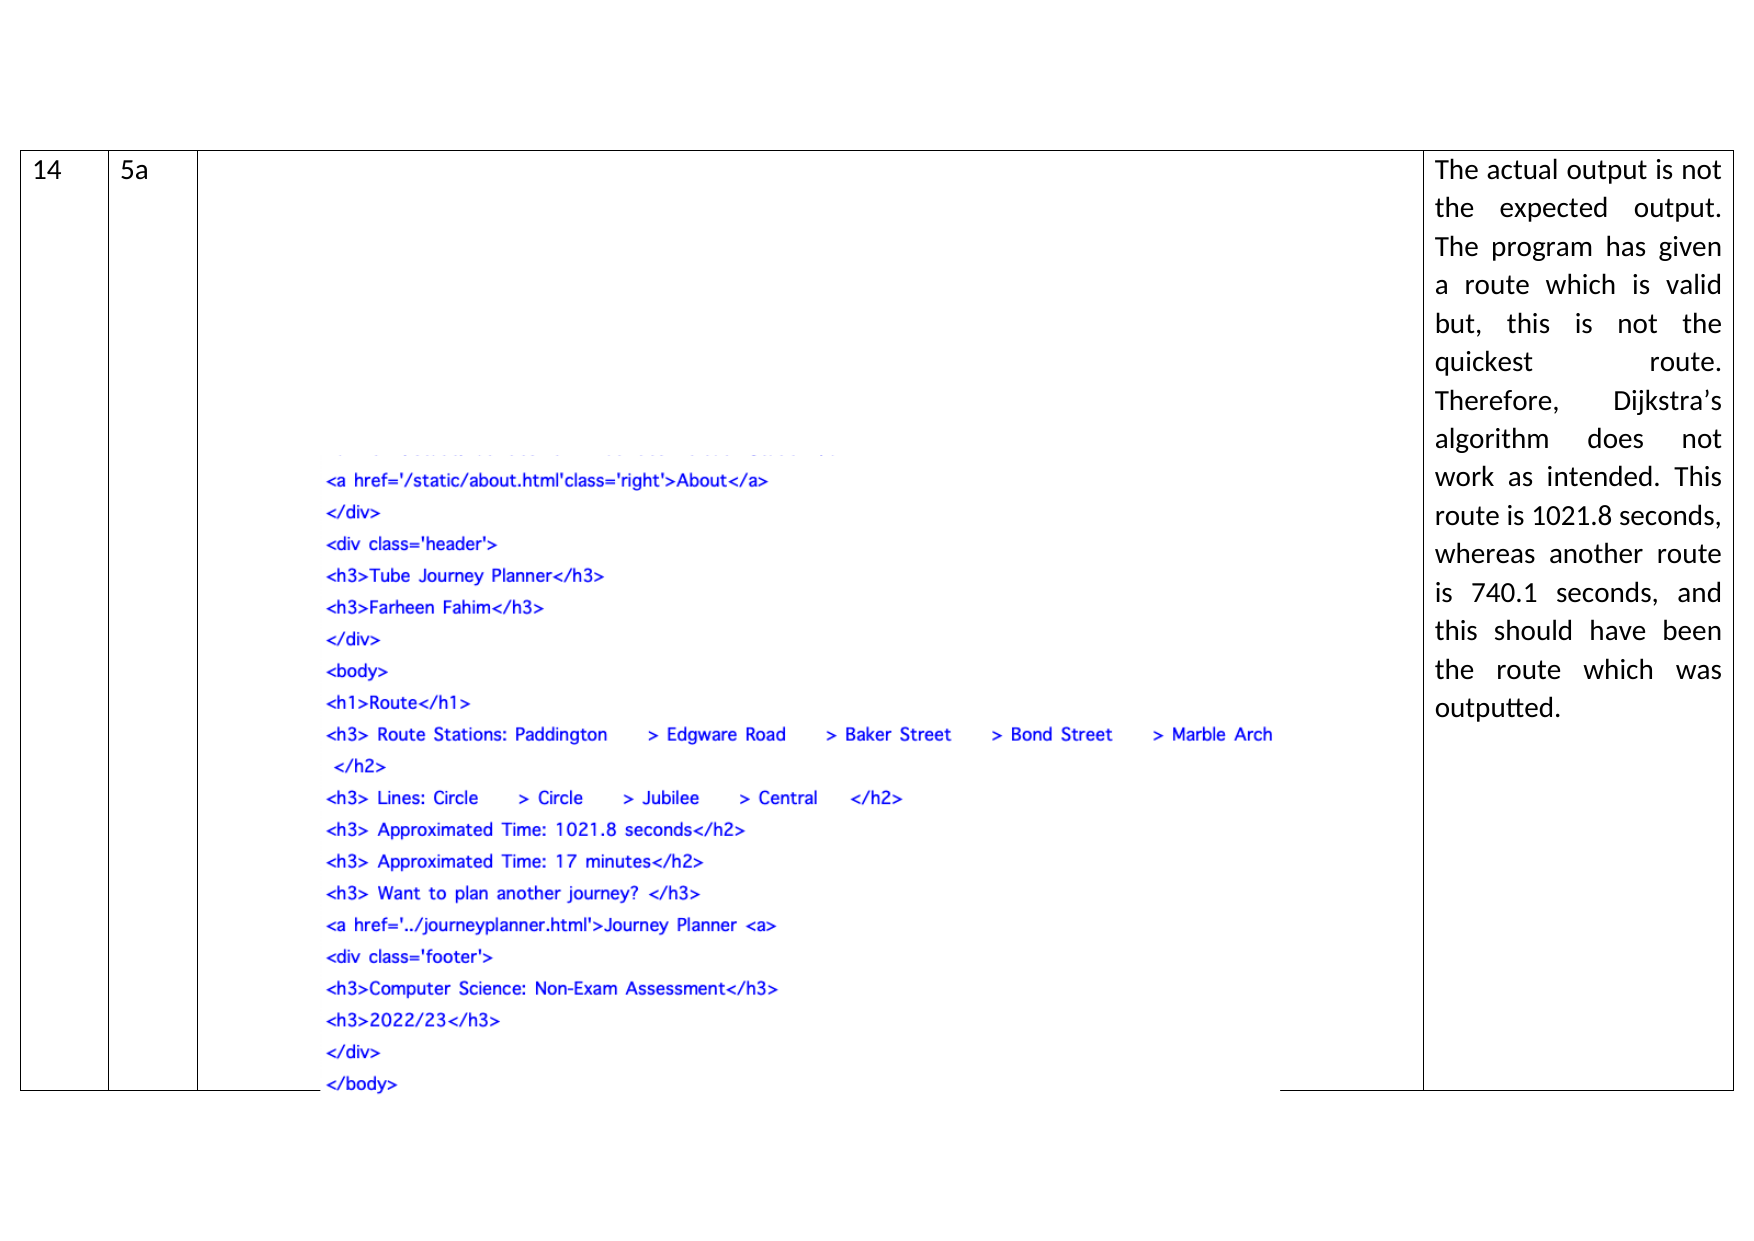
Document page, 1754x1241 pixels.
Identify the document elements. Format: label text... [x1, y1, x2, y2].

table_cell 14 [21, 151, 108, 1090]
table_cell 5a [109, 151, 197, 1090]
picture [320, 455, 1281, 1100]
table_cell [198, 151, 1423, 1090]
table_cell The actual output is not the expected output. The program has given a route which is valid but, this is not the quickest route. Therefore, Dijkstra’s algorithm does not work as intended. This route is 1021.8 seconds, whereas another route is 740.1 seconds, and this should have been the route which was outputted. [1424, 151, 1733, 1090]
